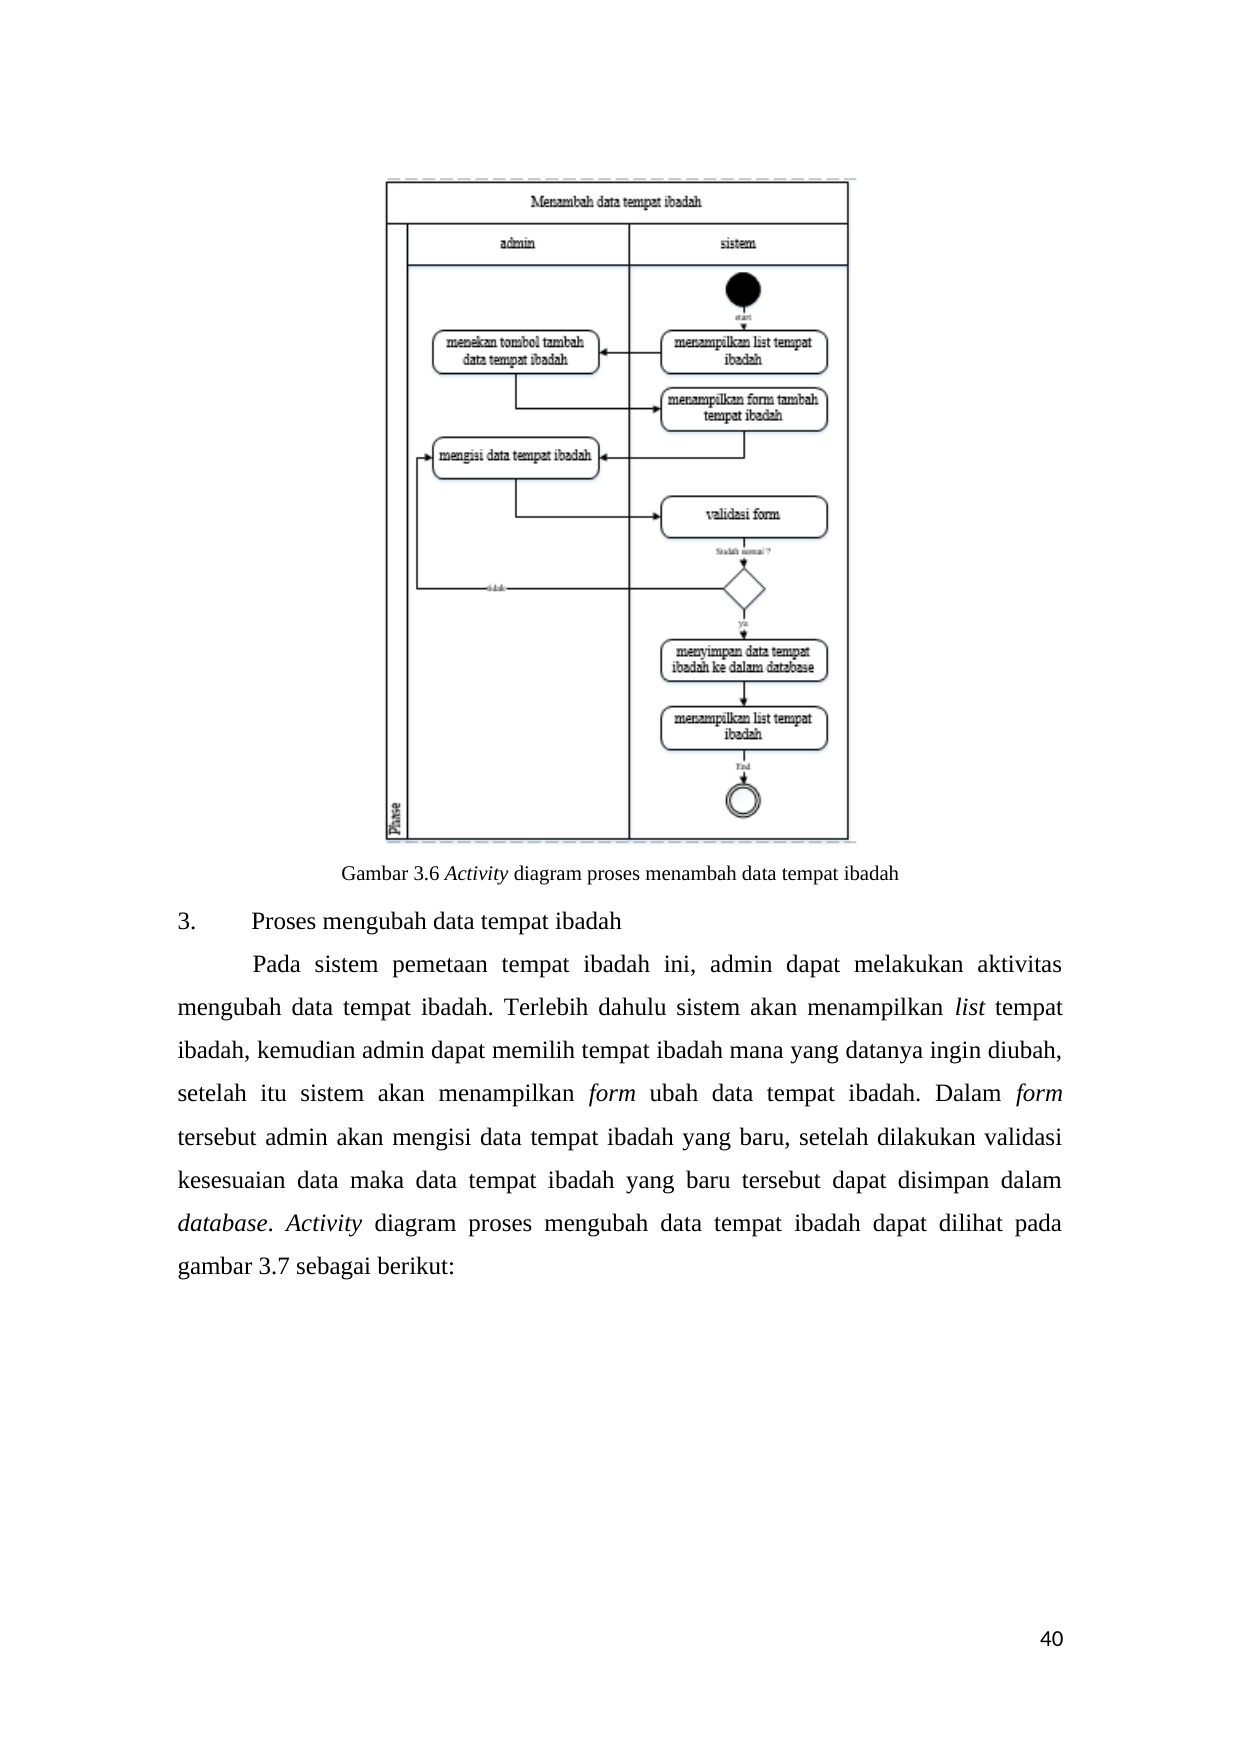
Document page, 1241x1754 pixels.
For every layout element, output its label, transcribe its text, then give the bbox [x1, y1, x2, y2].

text Pada sistem pemetaan tempat ibadah ini, admin dapat melakukan aktivitas mengubah data tempat ibadah. Terlebih dahulu sistem akan menampilkan list tempat ibadah, kemudian admin dapat memilih tempat ibadah mana yang datanya ingin diubah, setelah itu sistem akan menampilkan form ubah data tempat ibadah. Dalam form tersebut admin akan mengisi data tempat ibadah yang baru, setelah dilakukan validasi kesesuaian data maka data tempat ibadah yang baru tersebut dapat disimpan dalam database. Activity diagram proses mengubah data tempat ibadah dapat dilihat pada gambar 3.7 sebagai berikut: [177, 949, 1063, 1280]
picture [383, 177, 857, 848]
list Proses mengubah data tempat ibadah [177, 906, 1063, 935]
text Gambar 3.6 Activity diagram proses menambah data tempat ibadah [177, 861, 1063, 885]
